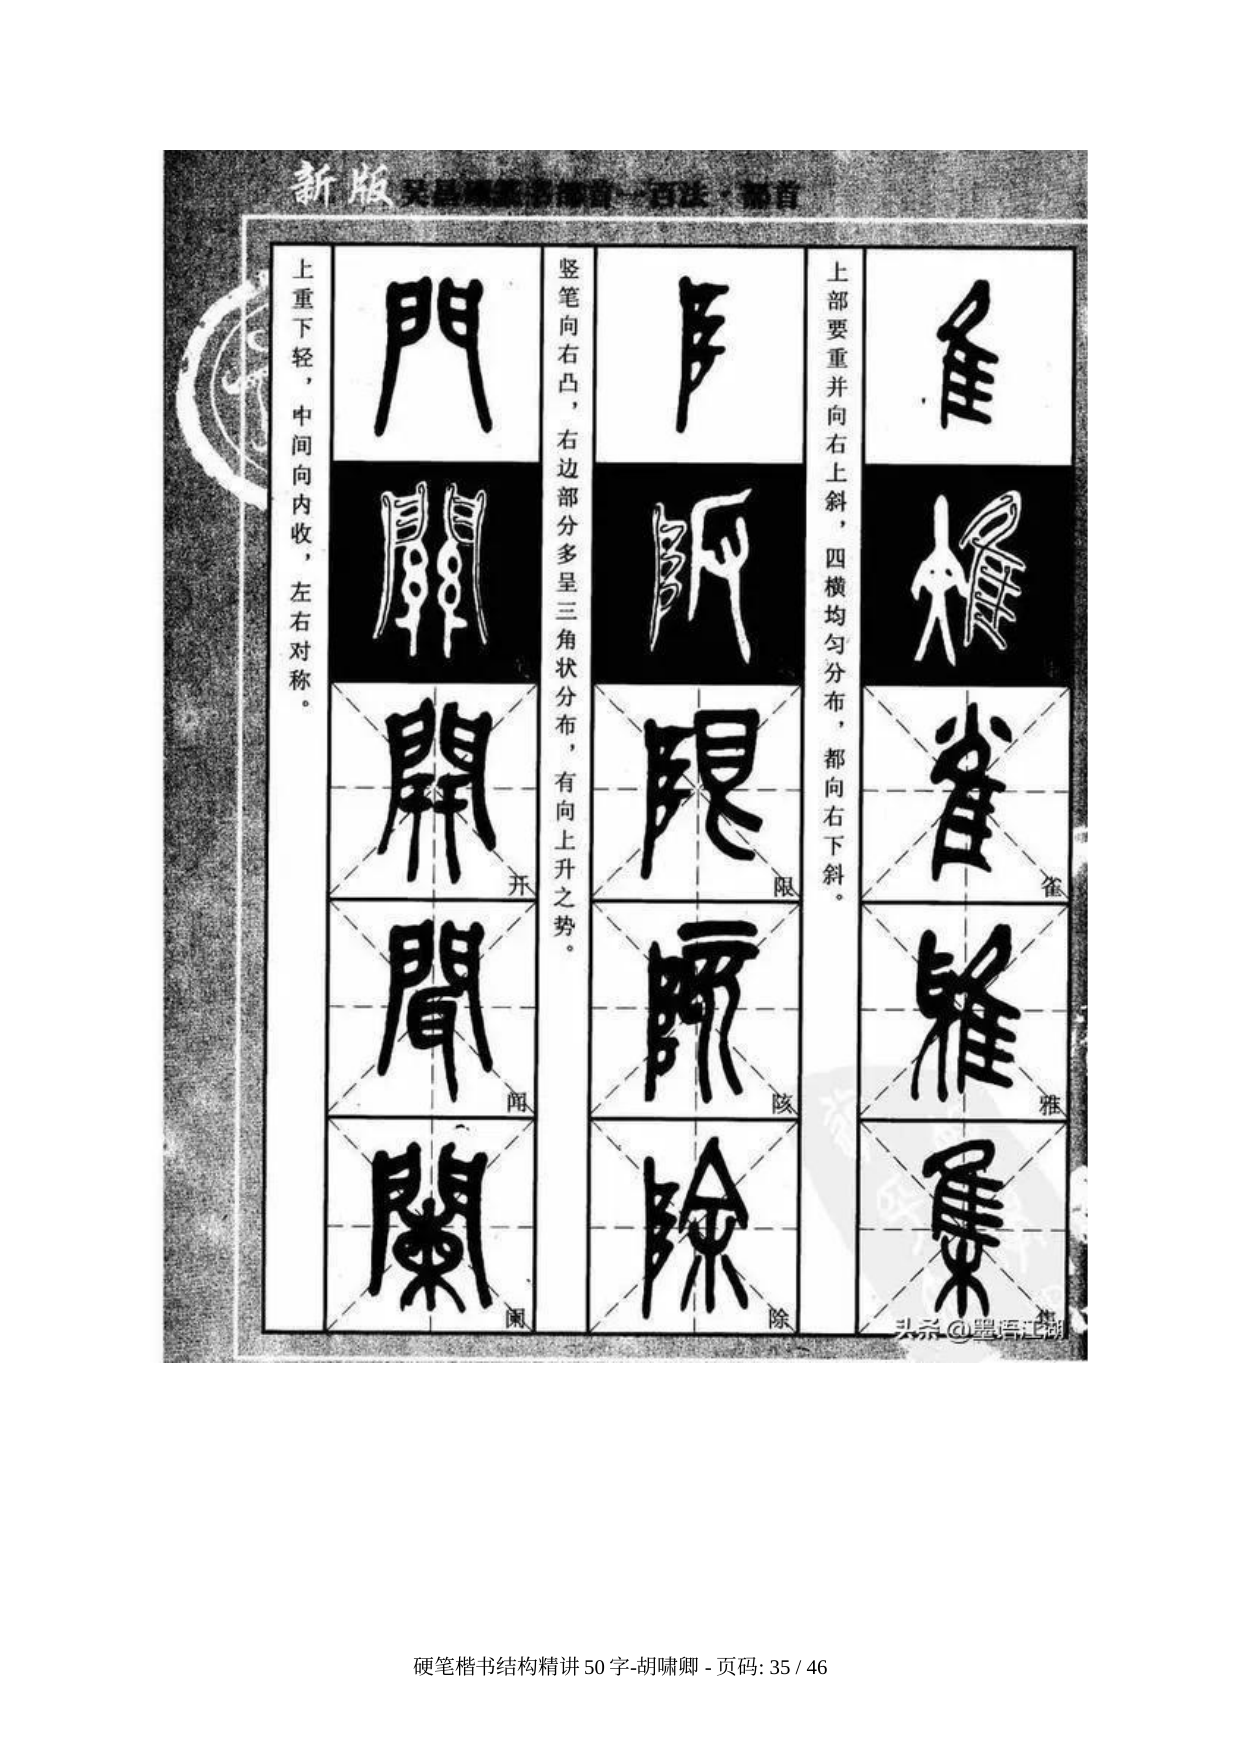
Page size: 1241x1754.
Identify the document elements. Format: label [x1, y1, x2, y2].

picture [150, 150, 1088, 1363]
